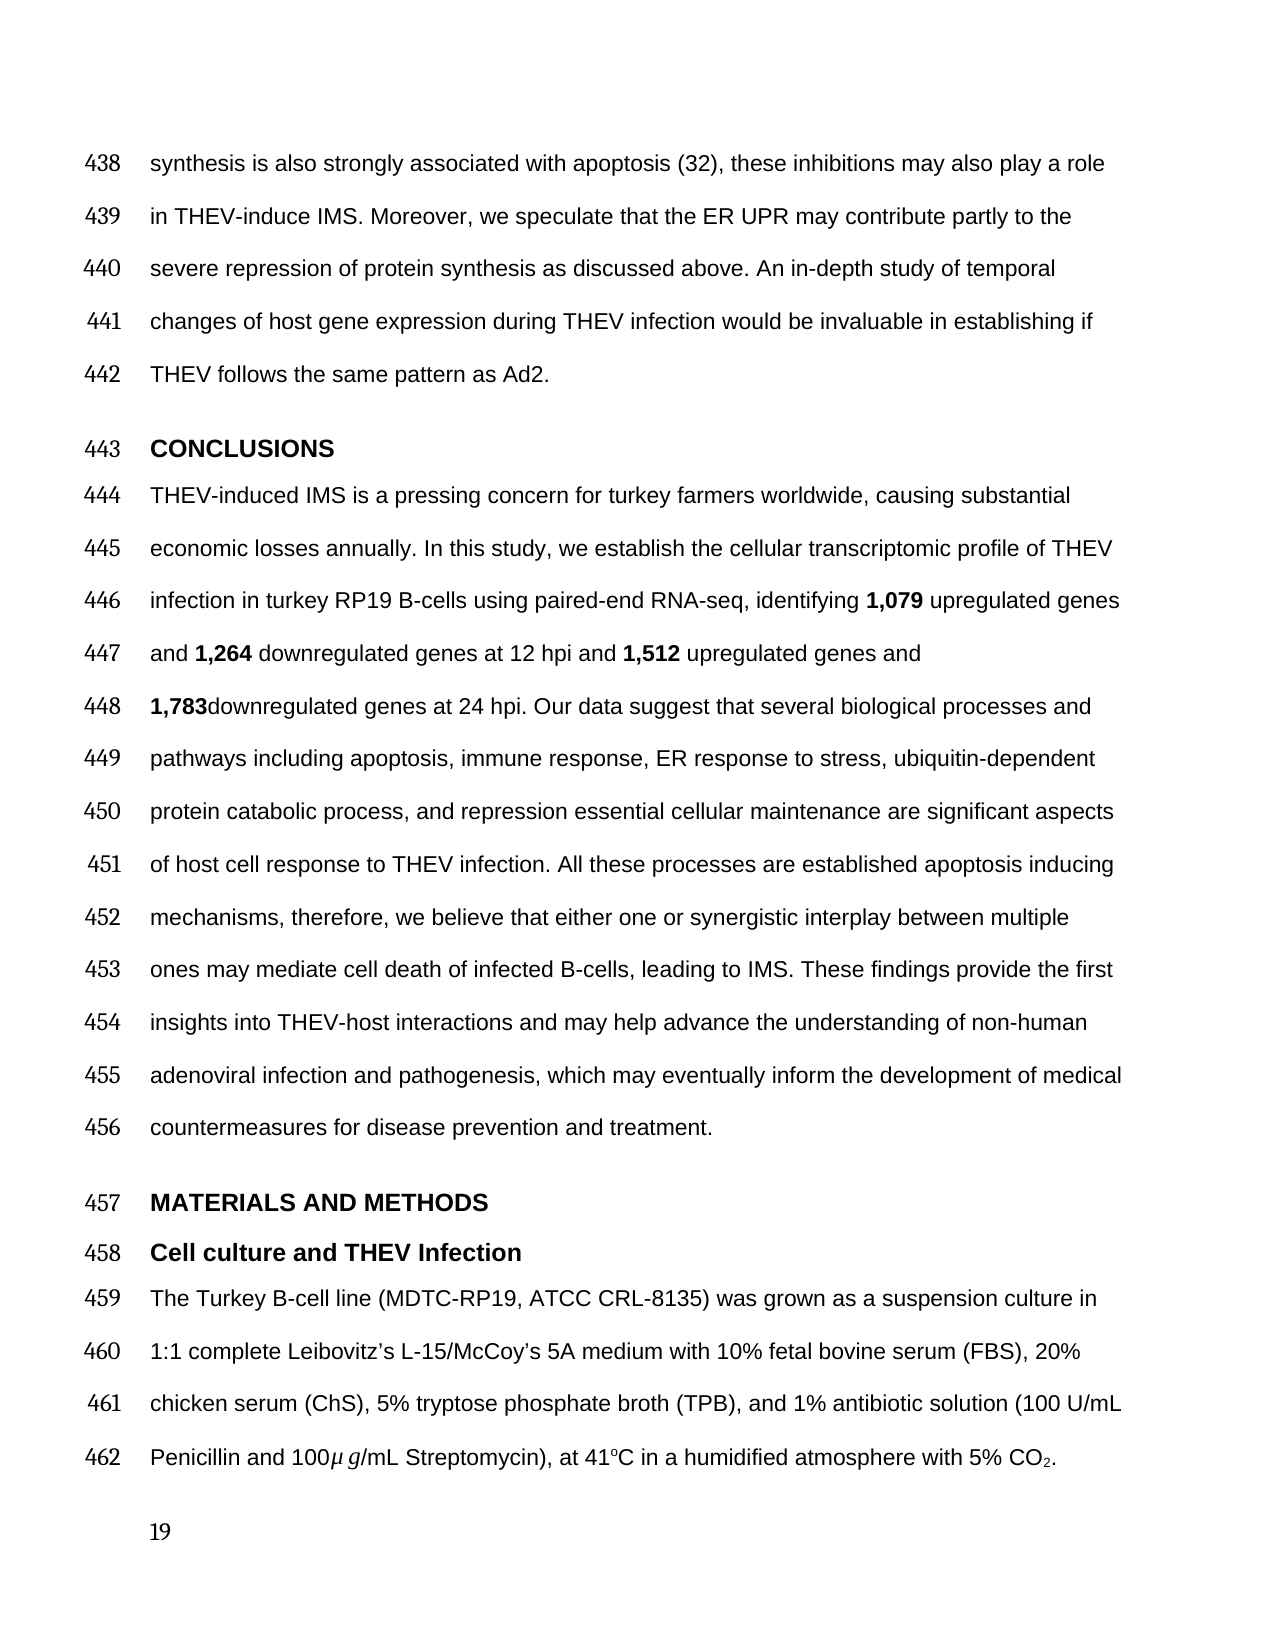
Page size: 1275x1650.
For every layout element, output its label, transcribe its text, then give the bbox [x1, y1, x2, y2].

subtitle MATERIALS AND METHODS [150, 1188, 1125, 1217]
subtitle Cell culture and THEV Infection [150, 1237, 1125, 1266]
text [150, 150, 1125, 387]
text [150, 1285, 1125, 1471]
subtitle CONCLUSIONS [150, 434, 1125, 463]
text THEV-induced IMS is a pressing concern for turkey farmers worldwide, causing substantial economic losses annually. In this study, we establish the cellular transcriptomic profile of THEV infection in turkey RP19 B-cells using paired-end RNA-seq, identifying 1,079 upregulated genes and 1,264 downregulated genes at 12 hpi and 1,512 upregulated genes and 1,783downregulated genes at 24 hpi. Our data suggest that several biological processes and pathways including apoptosis, immune response, ER response to stress, ubiquitin-dependent protein catabolic process, and repression essential cellular maintenance are significant aspects of host cell response to THEV infection. All these processes are established apoptosis inducing mechanisms, therefore, we believe that either one or synergistic interplay between multiple ones may mediate cell death of infected B-cells, leading to IMS. These findings provide the first insights into THEV-host interactions and may help advance the understanding of non-human adenoviral infection and pathogenesis, which may eventually inform the development of medical countermeasures for disease prevention and treatment. [150, 482, 1125, 1141]
